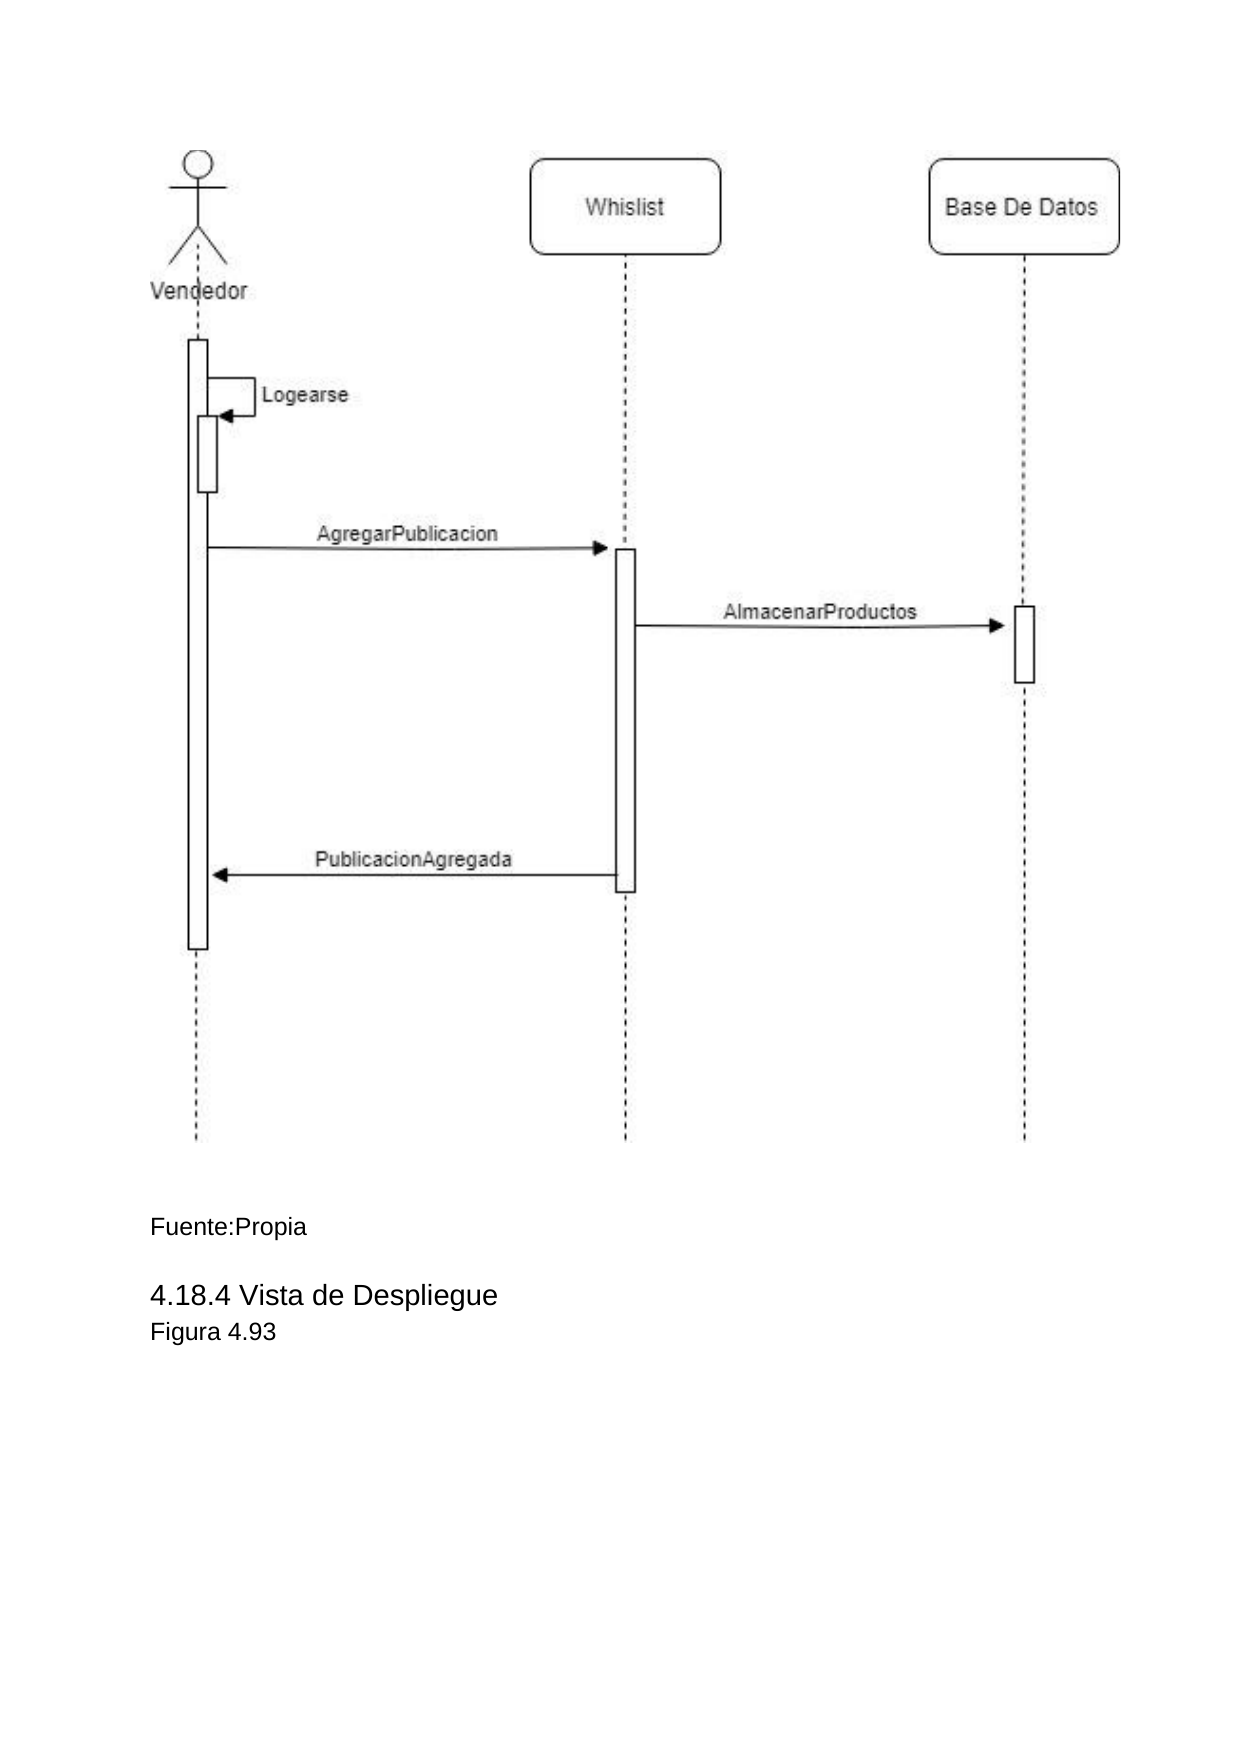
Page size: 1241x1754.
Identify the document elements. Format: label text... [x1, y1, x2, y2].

picture [150, 150, 1121, 1143]
text Fuente:Propia [150, 1212, 1090, 1241]
text 4.18.4 Vista de Despliegue [150, 1278, 1090, 1312]
text Figura 4.93 [150, 1317, 1090, 1345]
